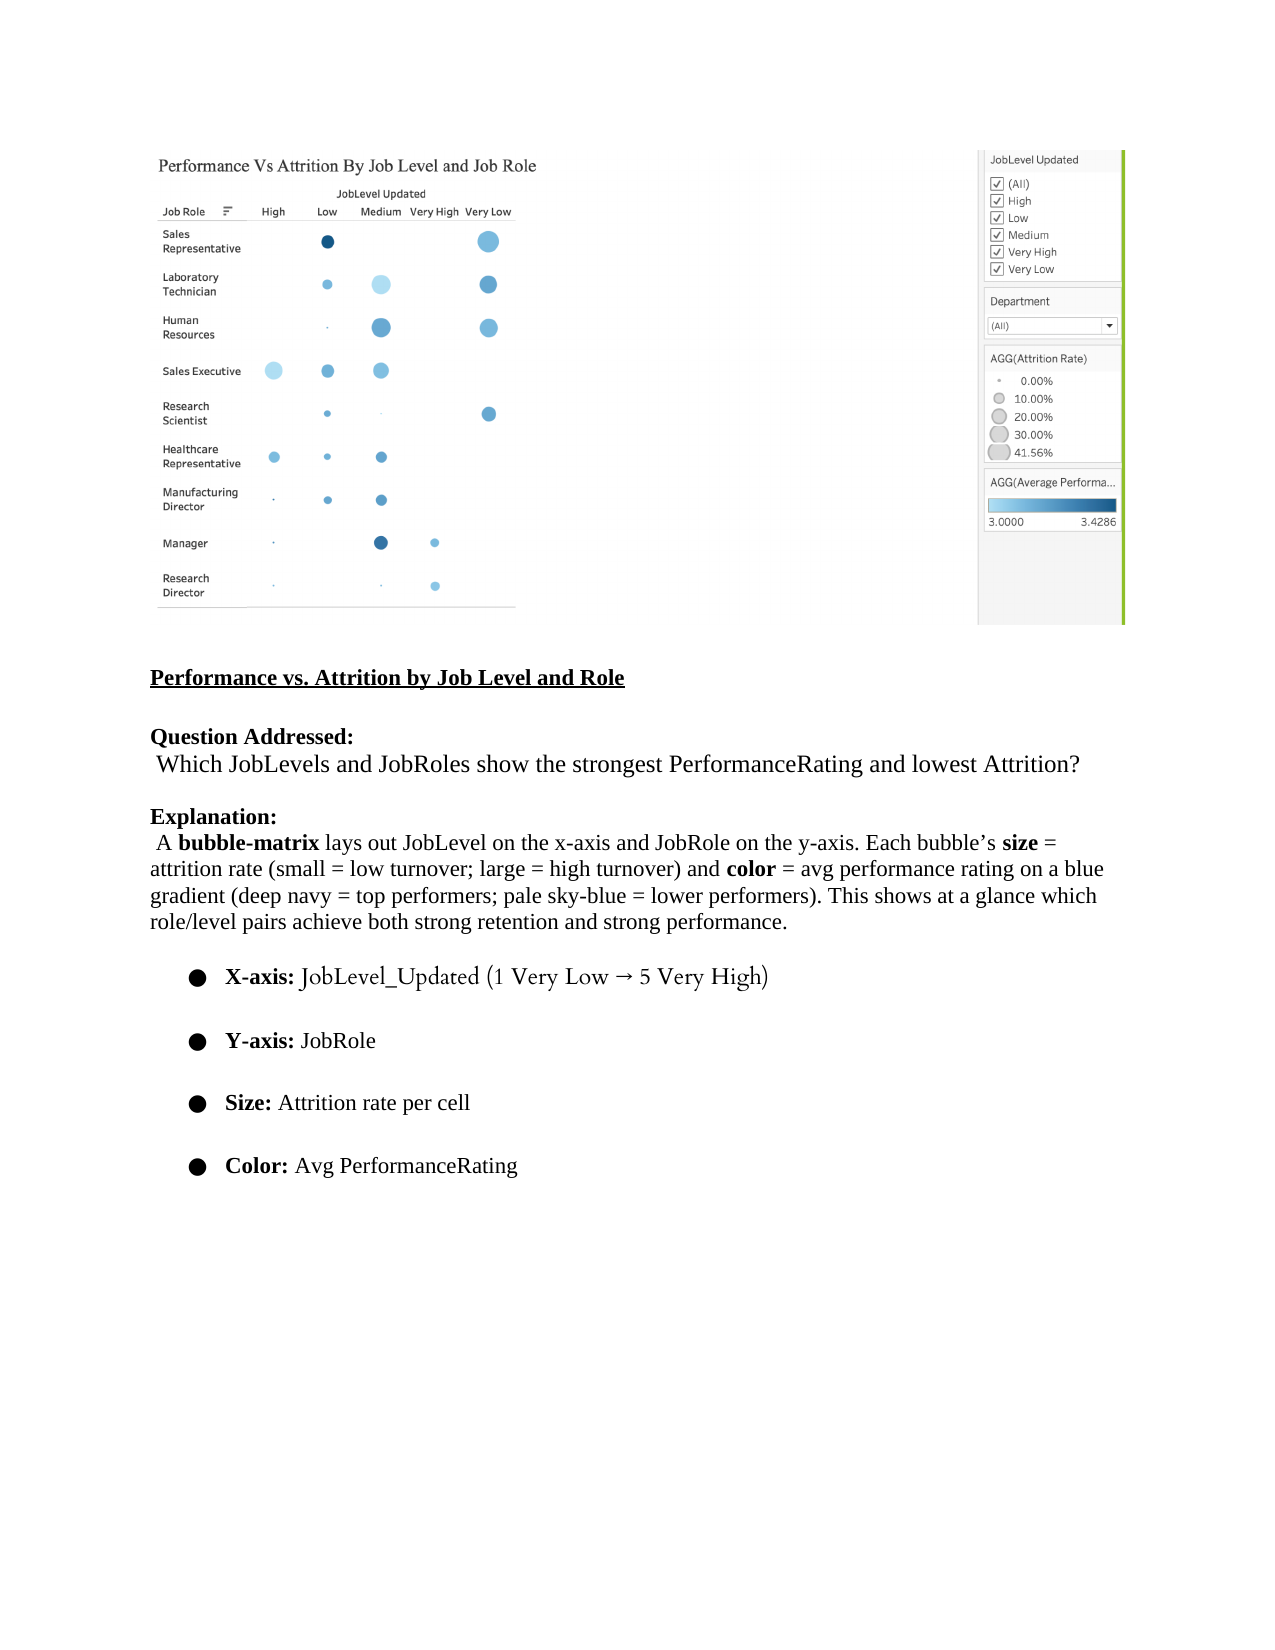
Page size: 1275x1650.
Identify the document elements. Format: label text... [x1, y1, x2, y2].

picture [150, 150, 1125, 625]
text Explanation: A bubble-matrix lays out JobLevel on the x-axis and JobRole on the y-axis. Each bubble’s size = attrition rate (small = low turnover; large = high turnover) and color = avg performance rating on a blue gradient (deep navy = top performers; pale sky-blue = lower performers). This shows at a glance which role/level pairs achieve both strong retention and strong performance. [150, 803, 1125, 934]
subtitle Performance vs. Attrition by Job Level and Role [150, 663, 1125, 690]
text Question Addressed: Which JobLevels and JobRoles show the strongest PerformanceRating and lowest Attrition? [150, 723, 1125, 778]
list X-axis: JobLevel_Updated (1 Very Low → 5 Very High) [187, 959, 1125, 1024]
list Y-axis: JobRole [187, 1024, 1125, 1086]
list Color: Avg PerformanceRating [187, 1149, 1125, 1211]
list Size: Attrition rate per cell [187, 1086, 1125, 1149]
